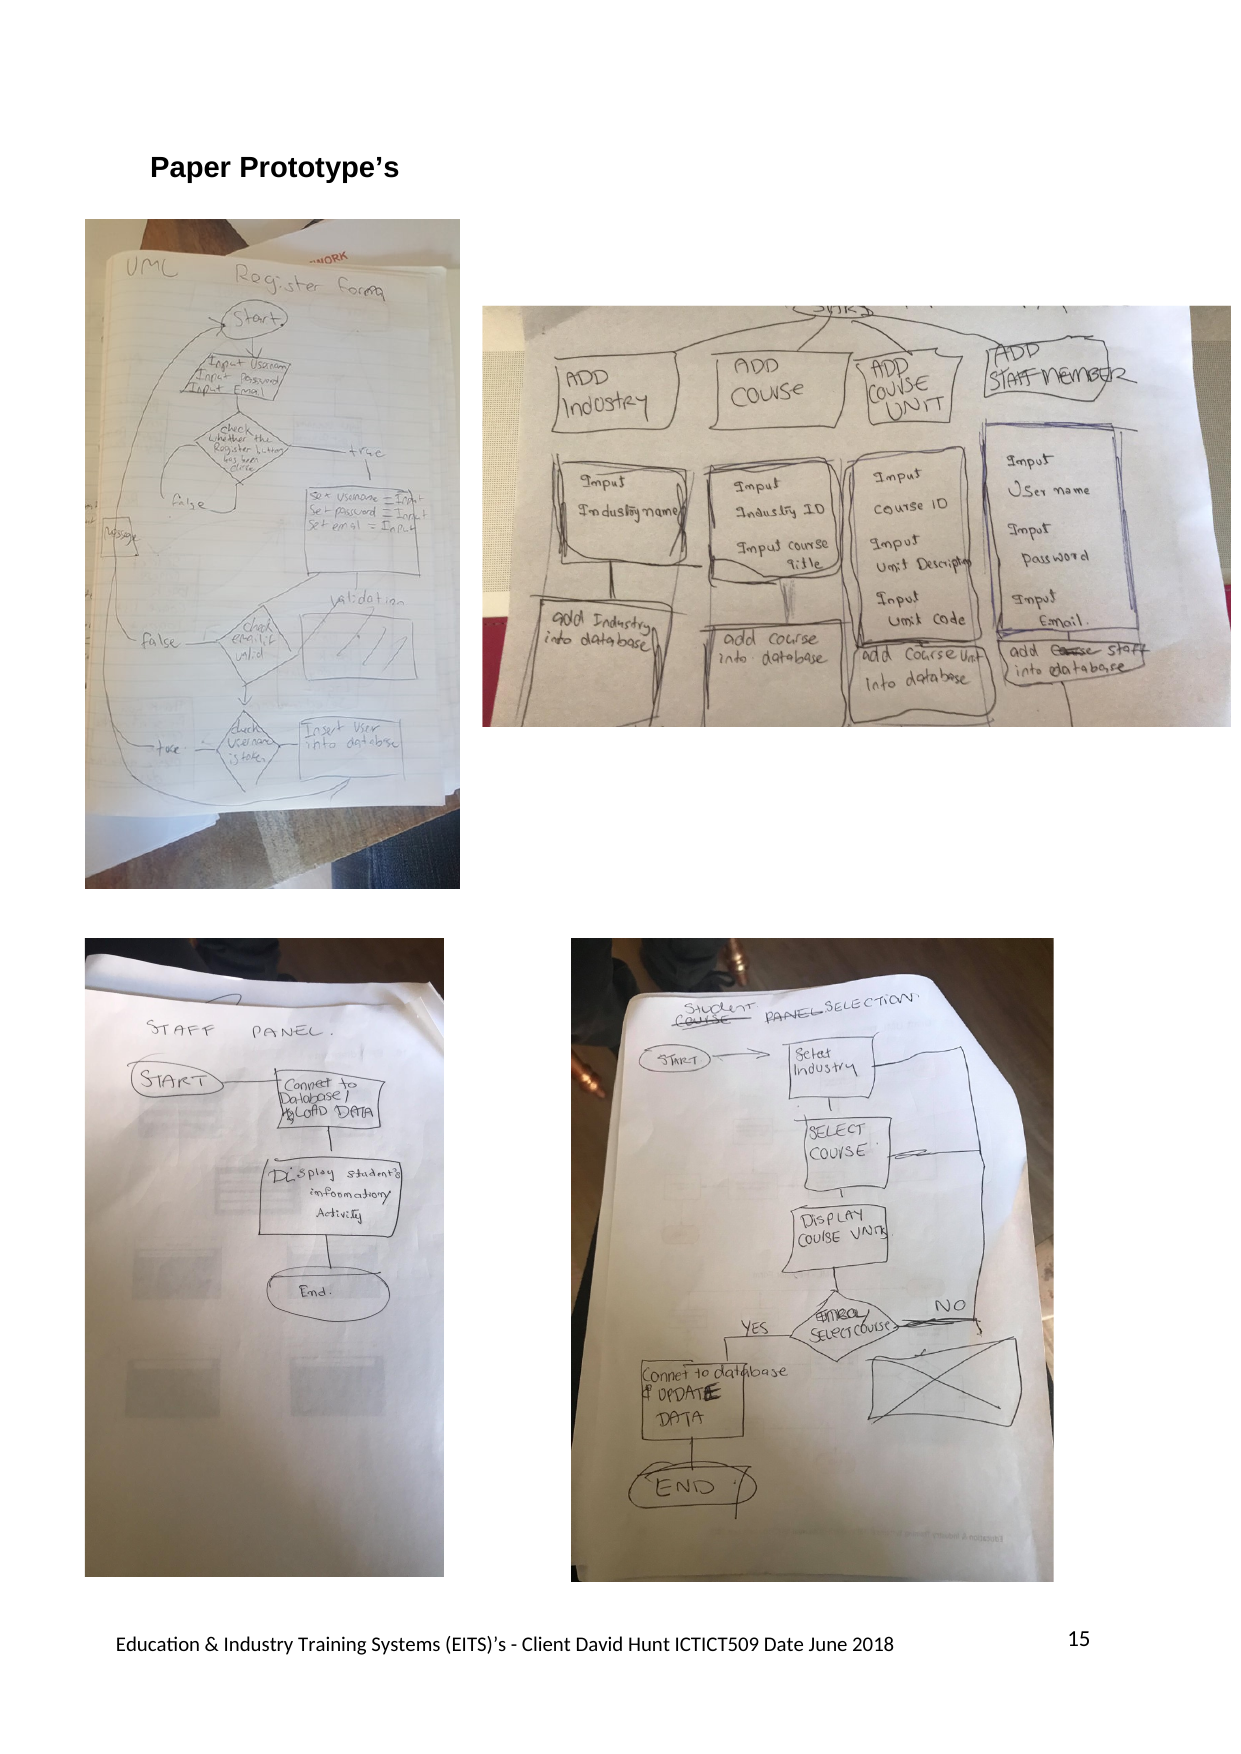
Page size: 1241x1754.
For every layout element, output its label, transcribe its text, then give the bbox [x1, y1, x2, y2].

picture [85, 219, 460, 889]
picture [84, 938, 444, 1577]
text Paper Prototype’s [150, 150, 1090, 183]
picture [484, 306, 1231, 727]
picture [571, 938, 1054, 1582]
